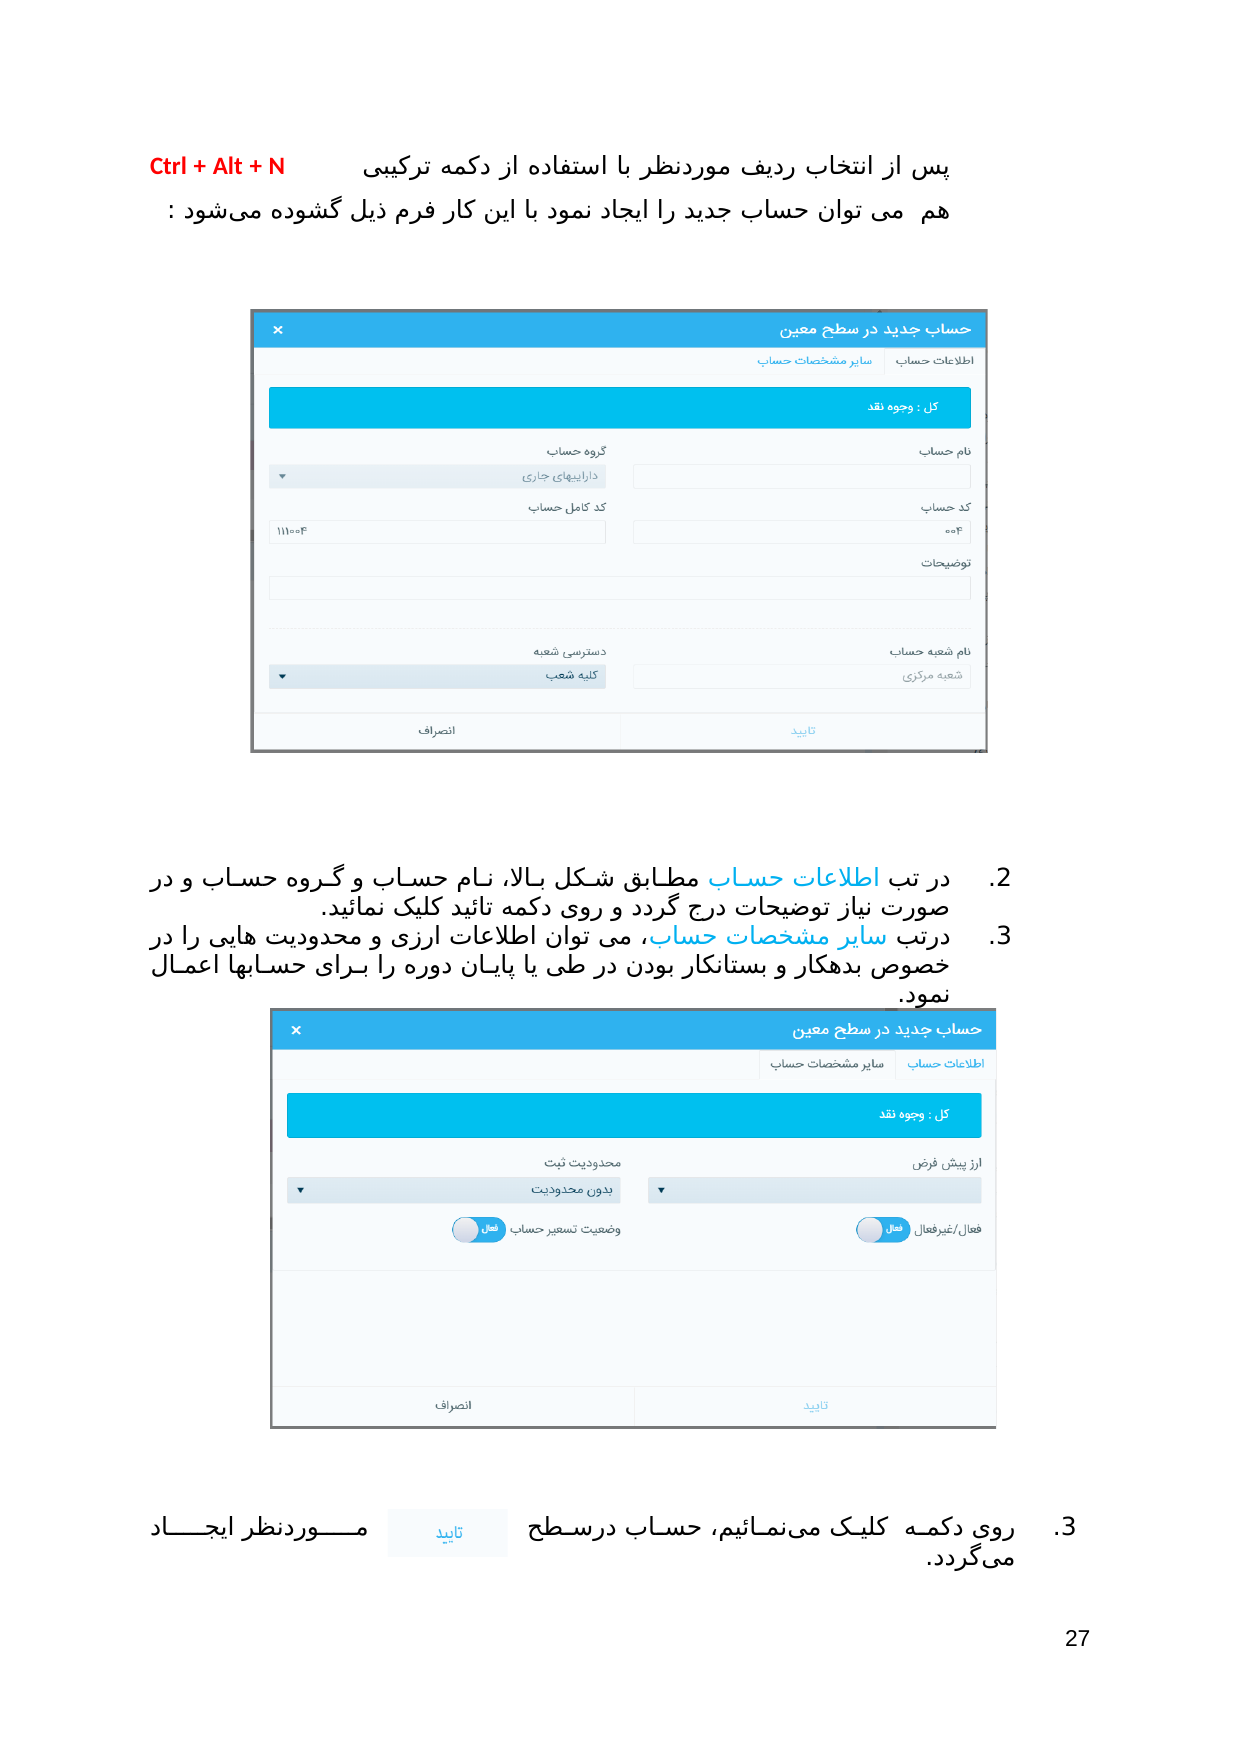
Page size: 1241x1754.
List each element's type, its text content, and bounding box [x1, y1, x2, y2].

list روی دکمه کلیک می‌‌نمائیم، حساب درسطح موردنظر ایجاد می‌‌گردد. [150, 1512, 1053, 1571]
picture [270, 1008, 997, 1429]
list درتب سایر مشخصات حساب، می توان اطلاعات ارزی و محدودیت هایی را در خصوص بدهکار و بستانکار بودن در طی یا پایان دوره را برای حسابها اعمال نمود. [150, 921, 988, 1009]
picture [250, 309, 988, 753]
picture [387, 1509, 508, 1557]
list در تب اطلاعات حساب مطابق شکل بالا، نام حساب و گروه حساب و در صورت نیاز توضیحات درج گردد و روی دکمه تائید کلیک نمائید. [150, 863, 988, 921]
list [150, 150, 988, 224]
